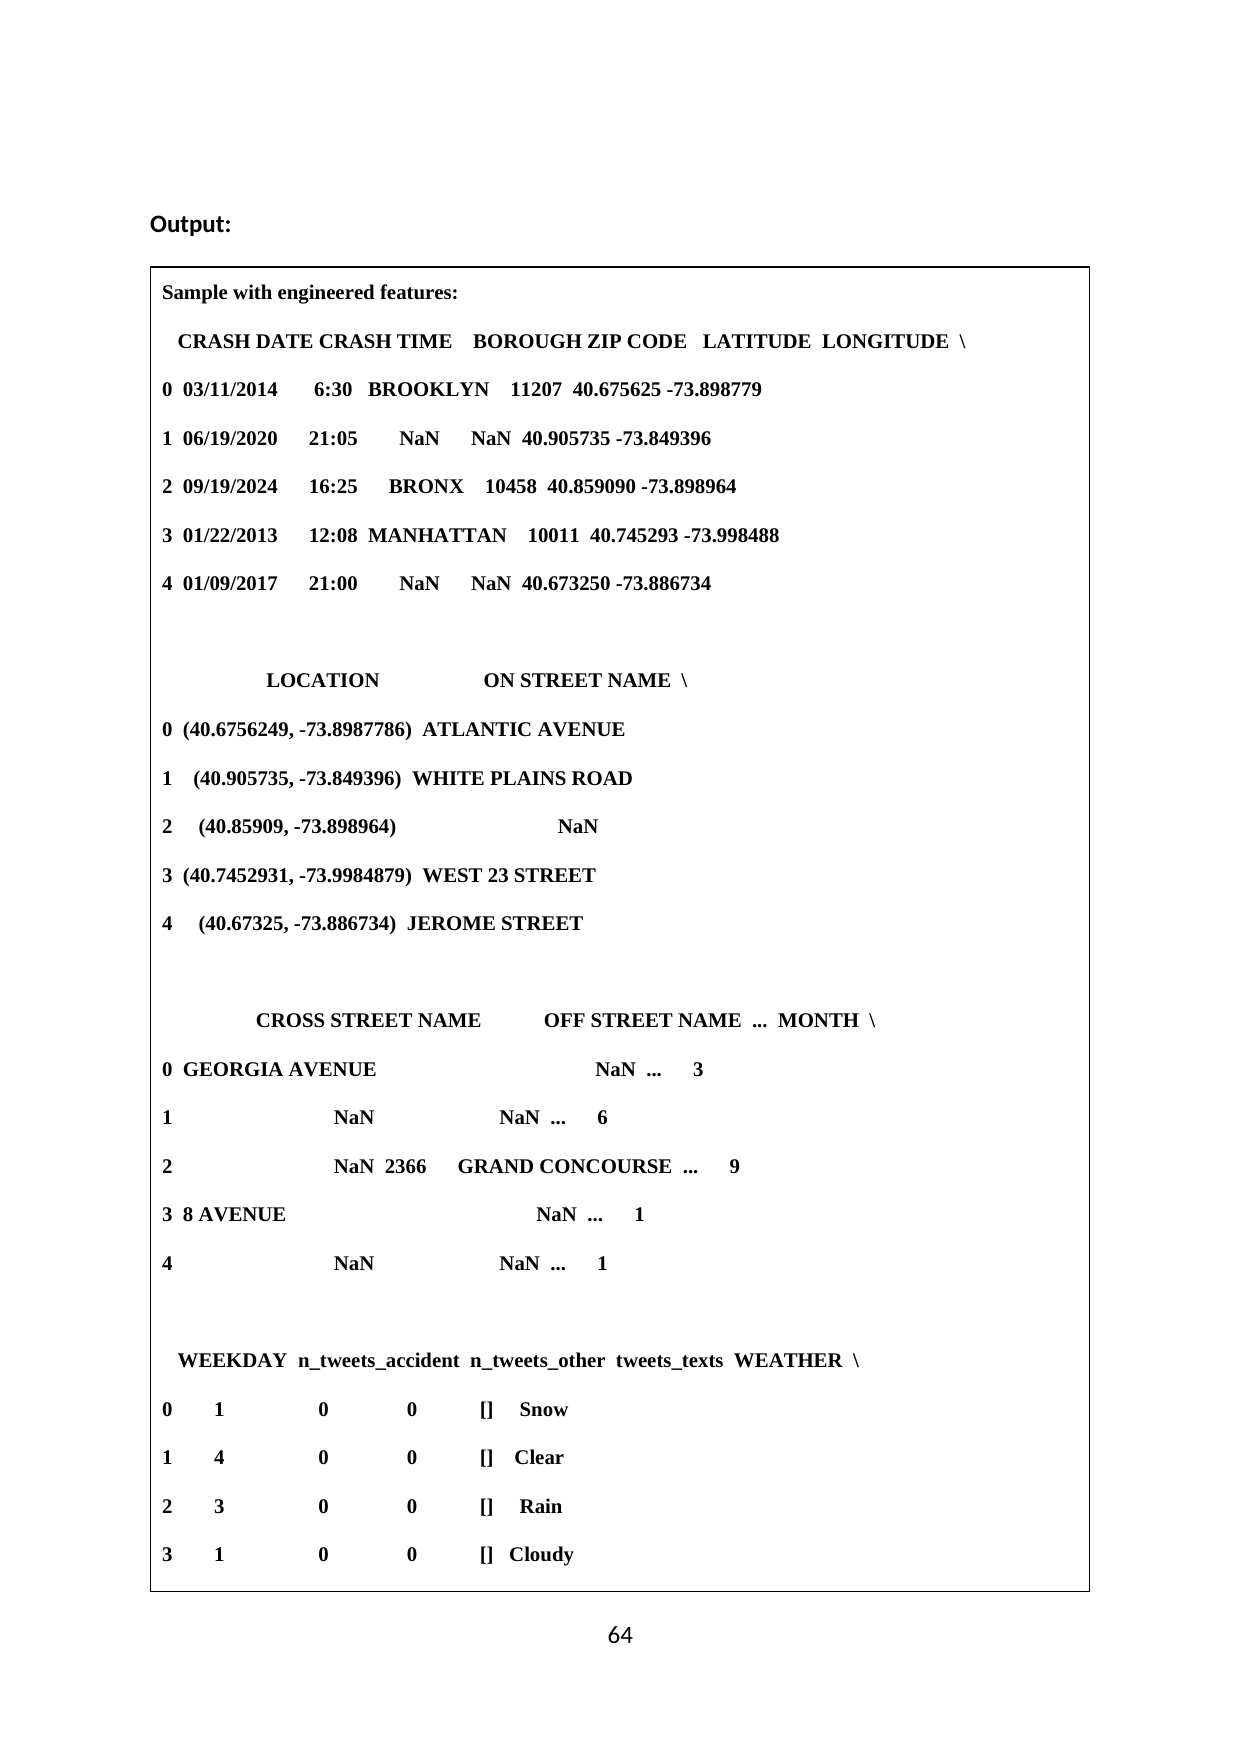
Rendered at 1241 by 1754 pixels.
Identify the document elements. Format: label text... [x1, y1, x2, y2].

text Output: [150, 208, 1090, 239]
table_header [151, 268, 1089, 1591]
